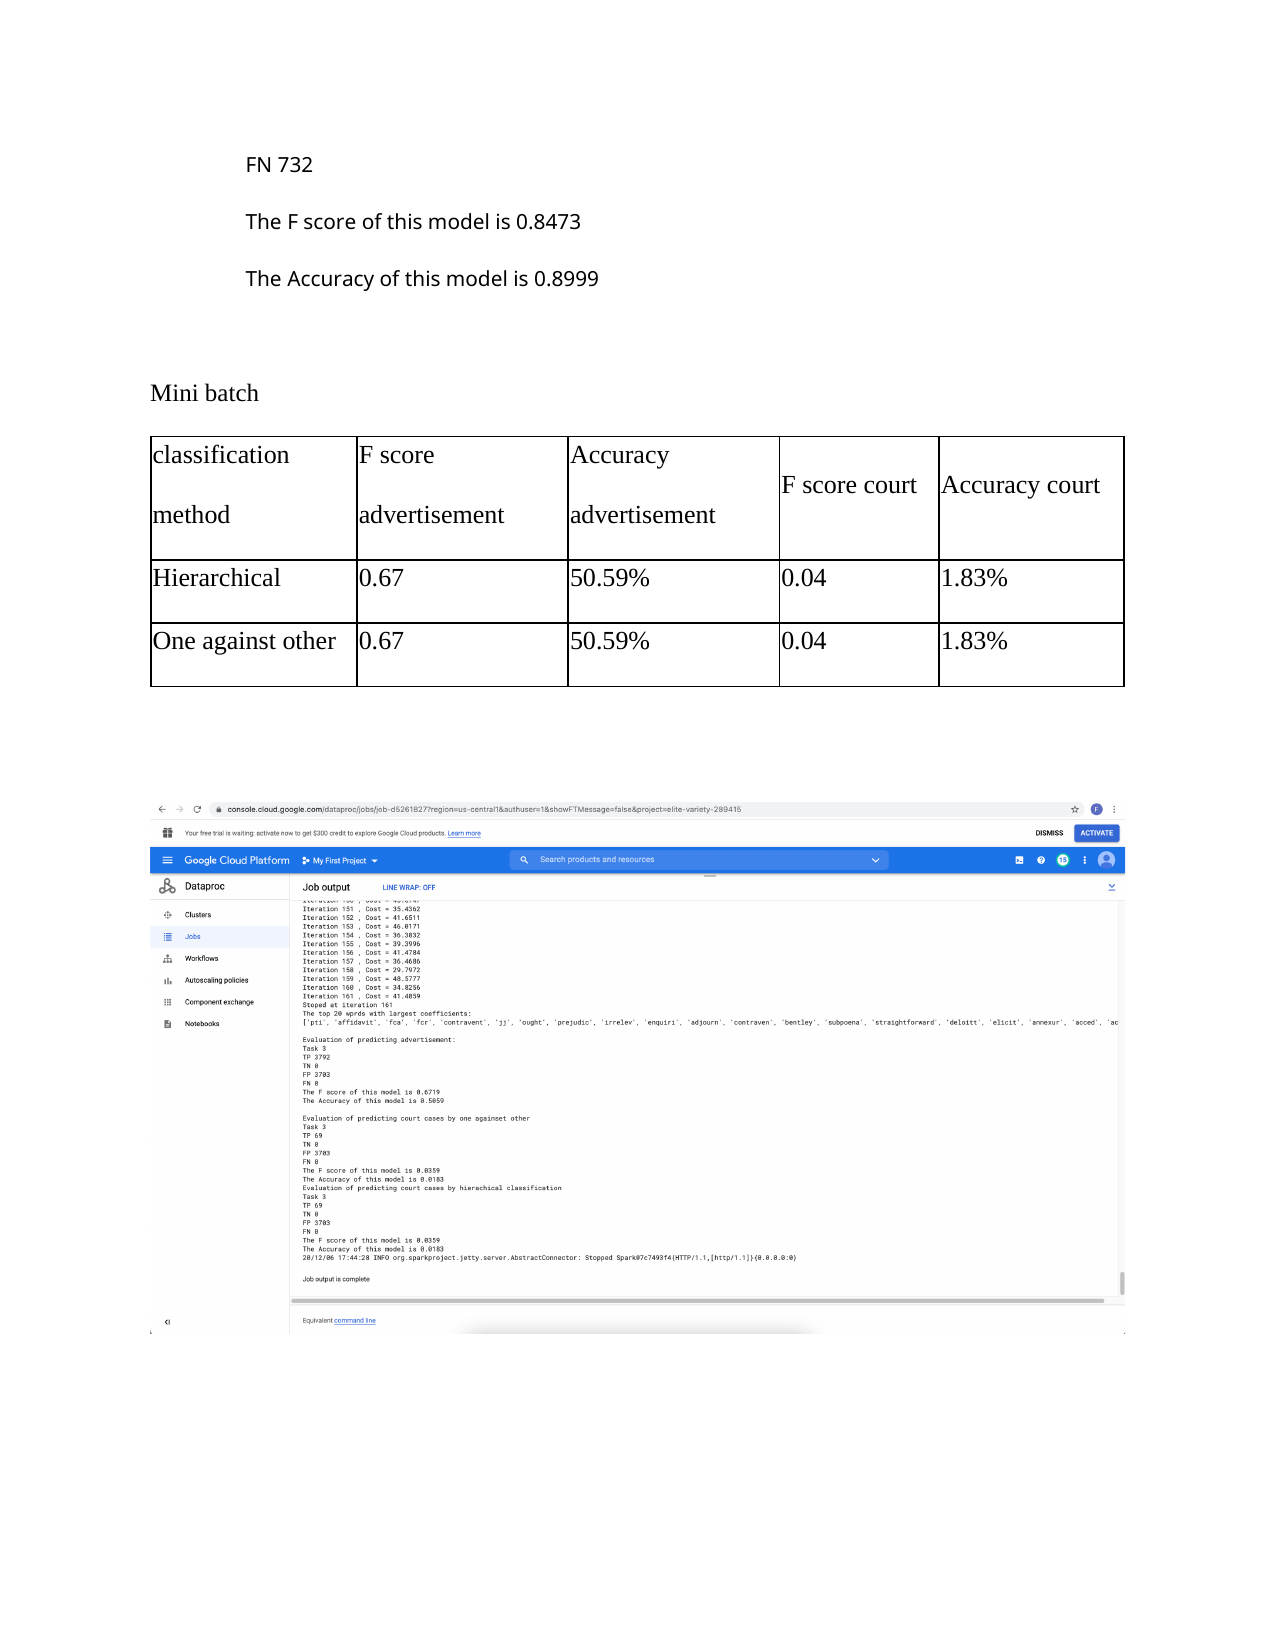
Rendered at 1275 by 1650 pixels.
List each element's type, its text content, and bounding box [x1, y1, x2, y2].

table_cell 0.04 [780, 624, 938, 686]
table_cell 0.67 [358, 561, 567, 622]
table_header F score advertisement [358, 437, 567, 559]
table_header classification method [152, 437, 356, 559]
table_cell 0.67 [358, 624, 567, 686]
table_cell 50.59% [569, 624, 779, 686]
table_cell One against other [152, 624, 356, 686]
table_header Accuracy court [940, 437, 1123, 559]
table_header F score court [780, 437, 938, 559]
table_cell 0.04 [780, 561, 938, 622]
table_cell 1.83% [940, 561, 1123, 622]
table_cell 1.83% [940, 624, 1123, 686]
text The F score of this model is 0.8473 [245, 207, 1125, 235]
text The Accuracy of this model is 0.8999 [245, 264, 1125, 292]
table_cell Hierarchical [152, 561, 356, 622]
picture [150, 802, 1125, 1334]
table_header Accuracy advertisement [569, 437, 779, 559]
text Mini batch [150, 378, 1125, 407]
table_cell 50.59% [569, 561, 779, 622]
text FN 732 [245, 150, 1125, 178]
